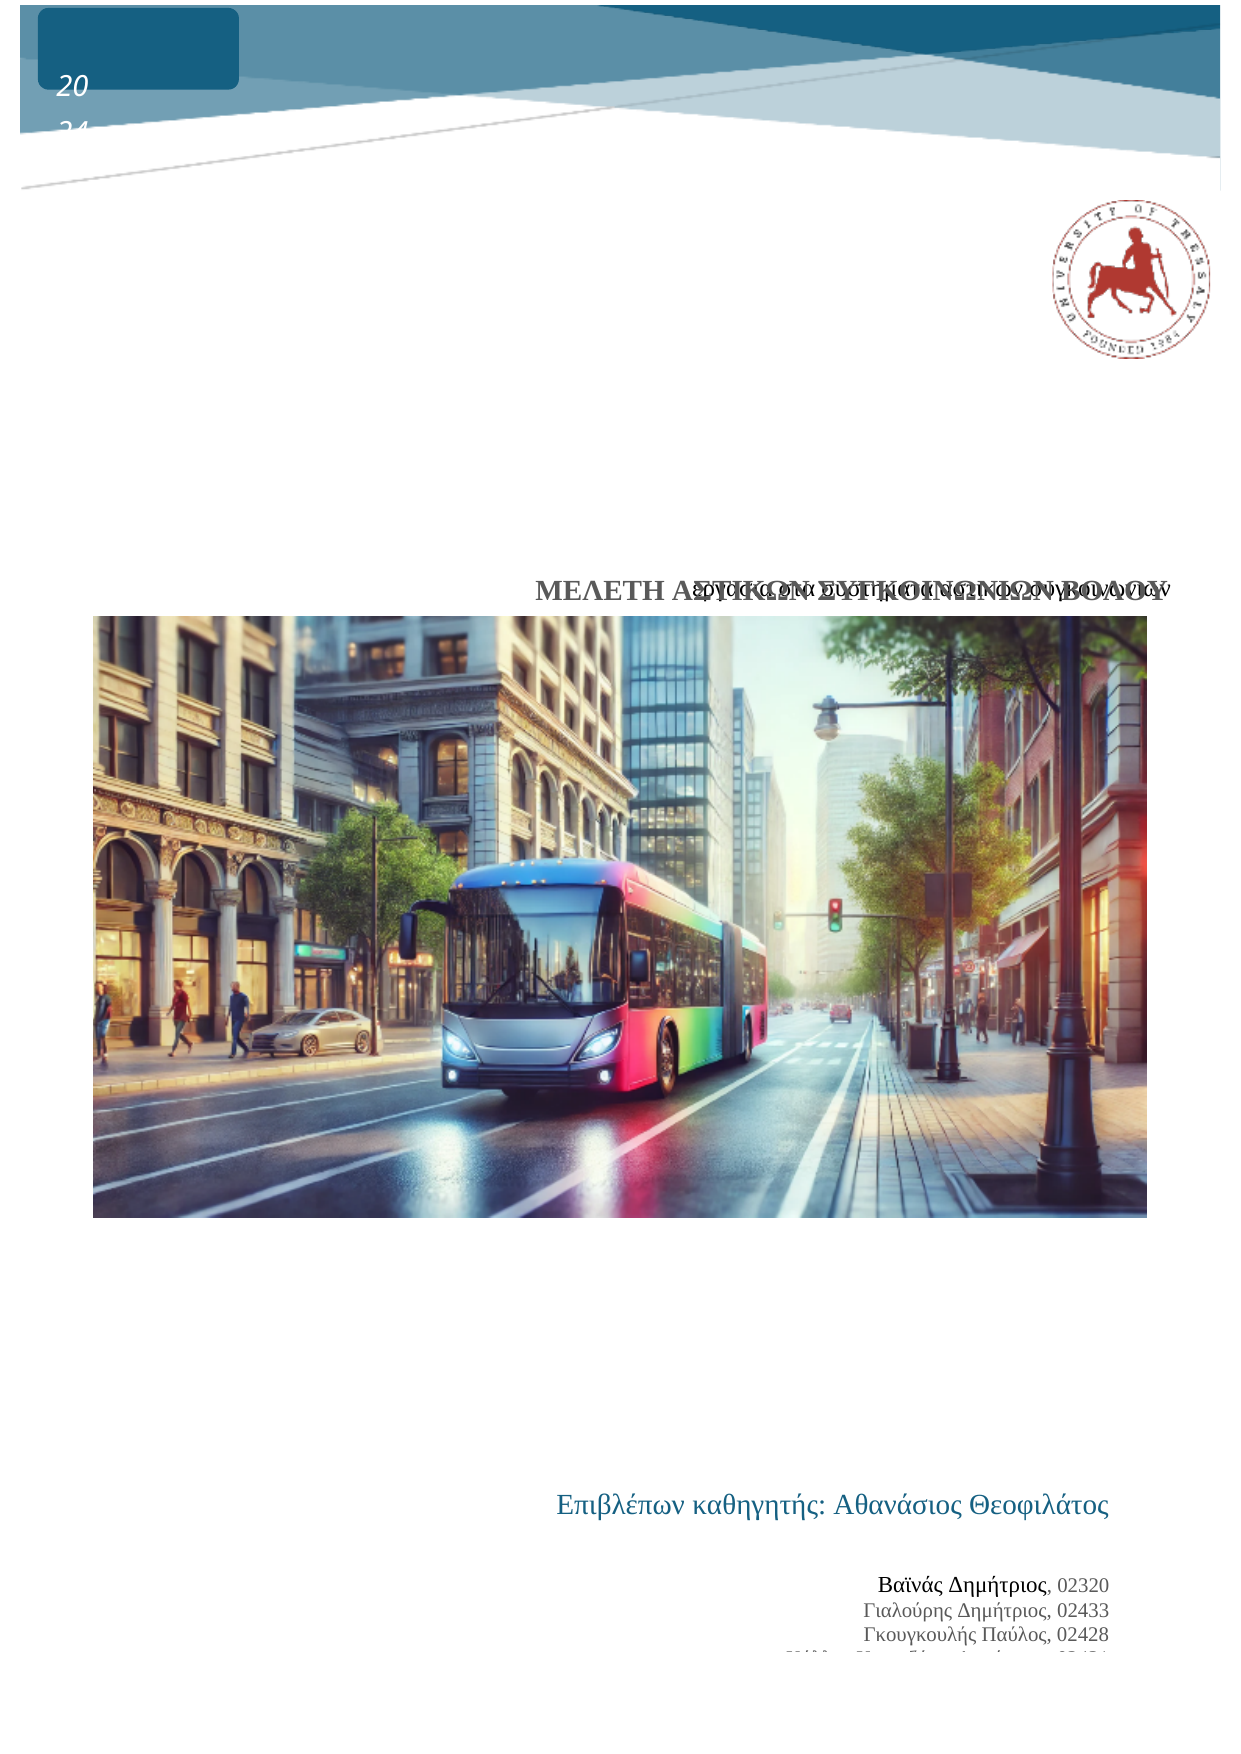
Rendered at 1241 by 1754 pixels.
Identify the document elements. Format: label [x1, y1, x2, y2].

picture [20, 5, 1221, 359]
picture [93, 616, 1147, 1218]
